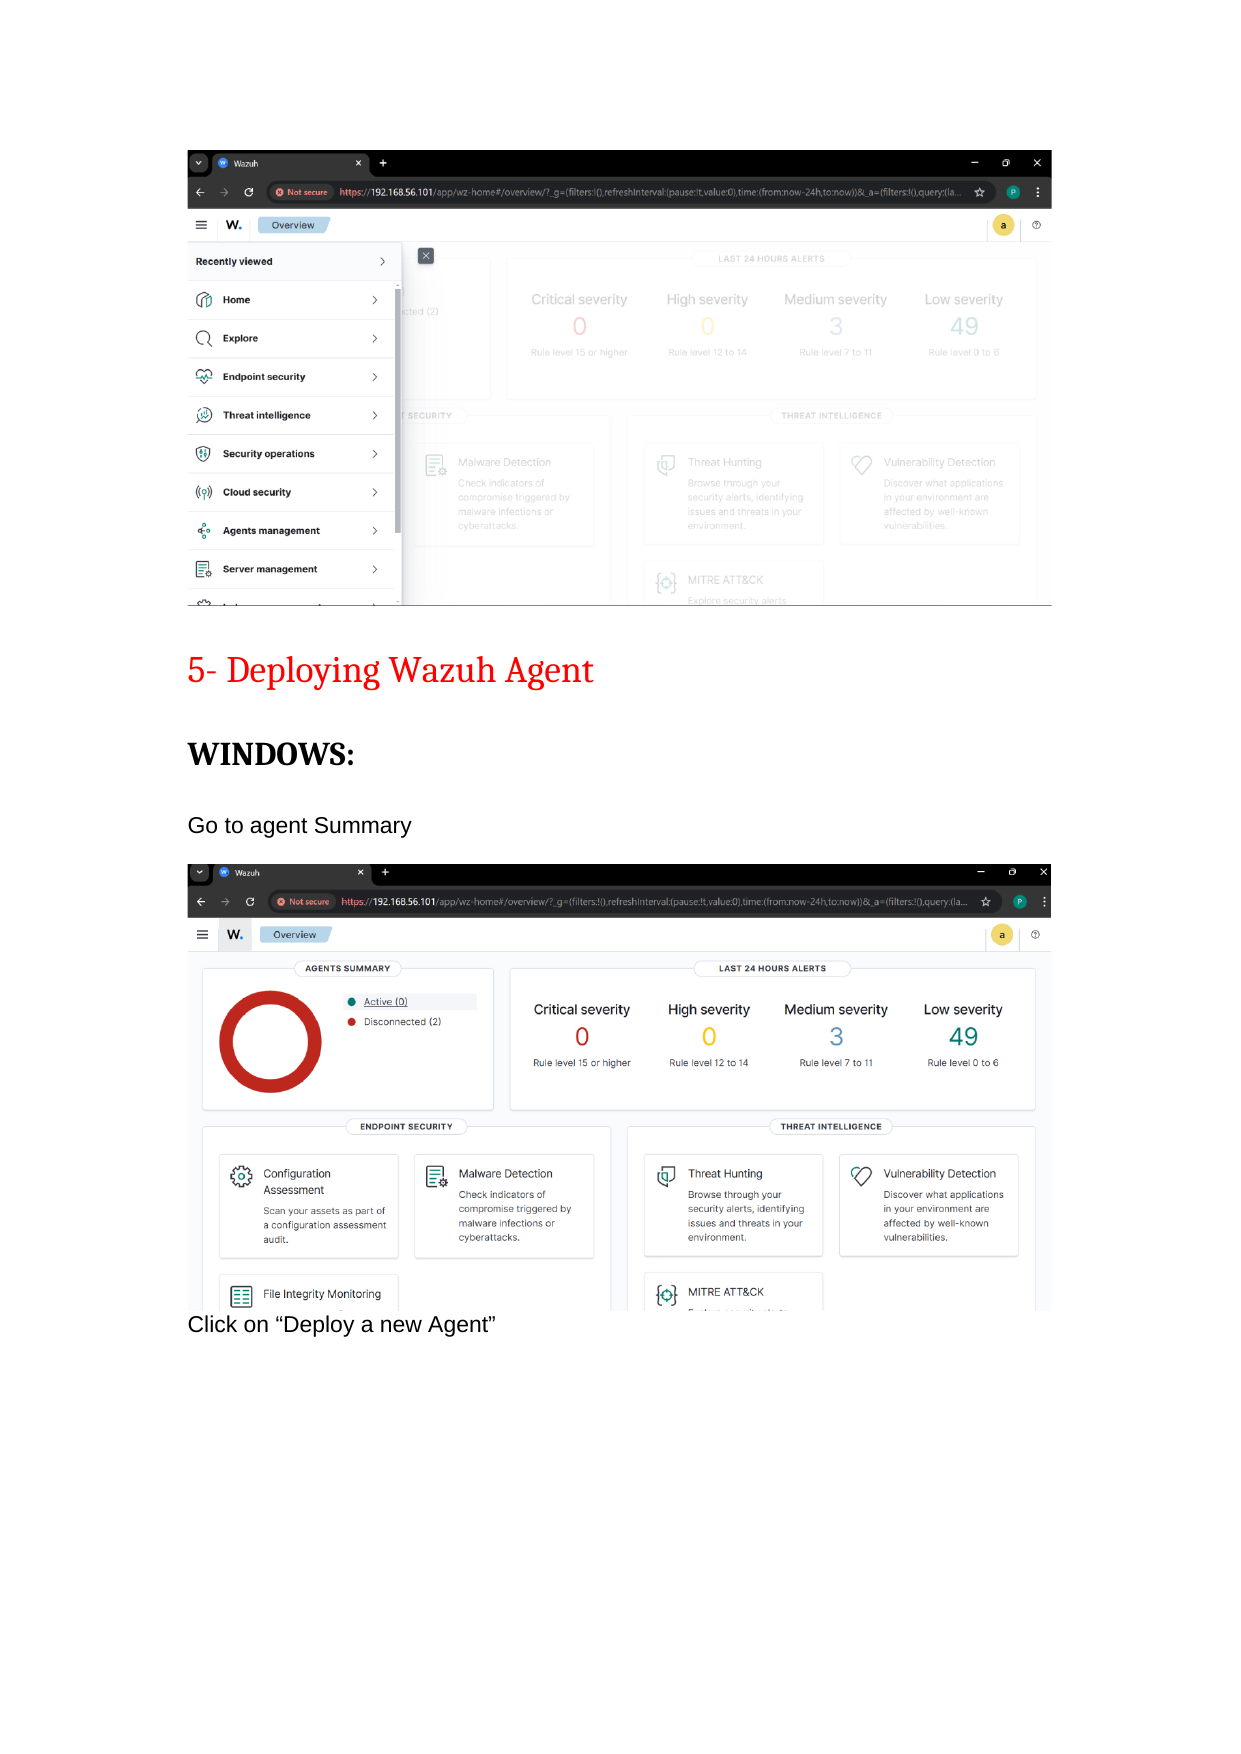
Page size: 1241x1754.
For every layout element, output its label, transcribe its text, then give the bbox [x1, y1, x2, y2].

picture [187, 864, 1051, 1311]
list Deploying Wazuh Agent [187, 649, 1053, 692]
picture [187, 150, 1052, 606]
list WINDOWS: [187, 735, 1053, 774]
list Go to agent Summary [187, 812, 1053, 838]
list Click on “Deploy a new Agent” [187, 1311, 1053, 1337]
